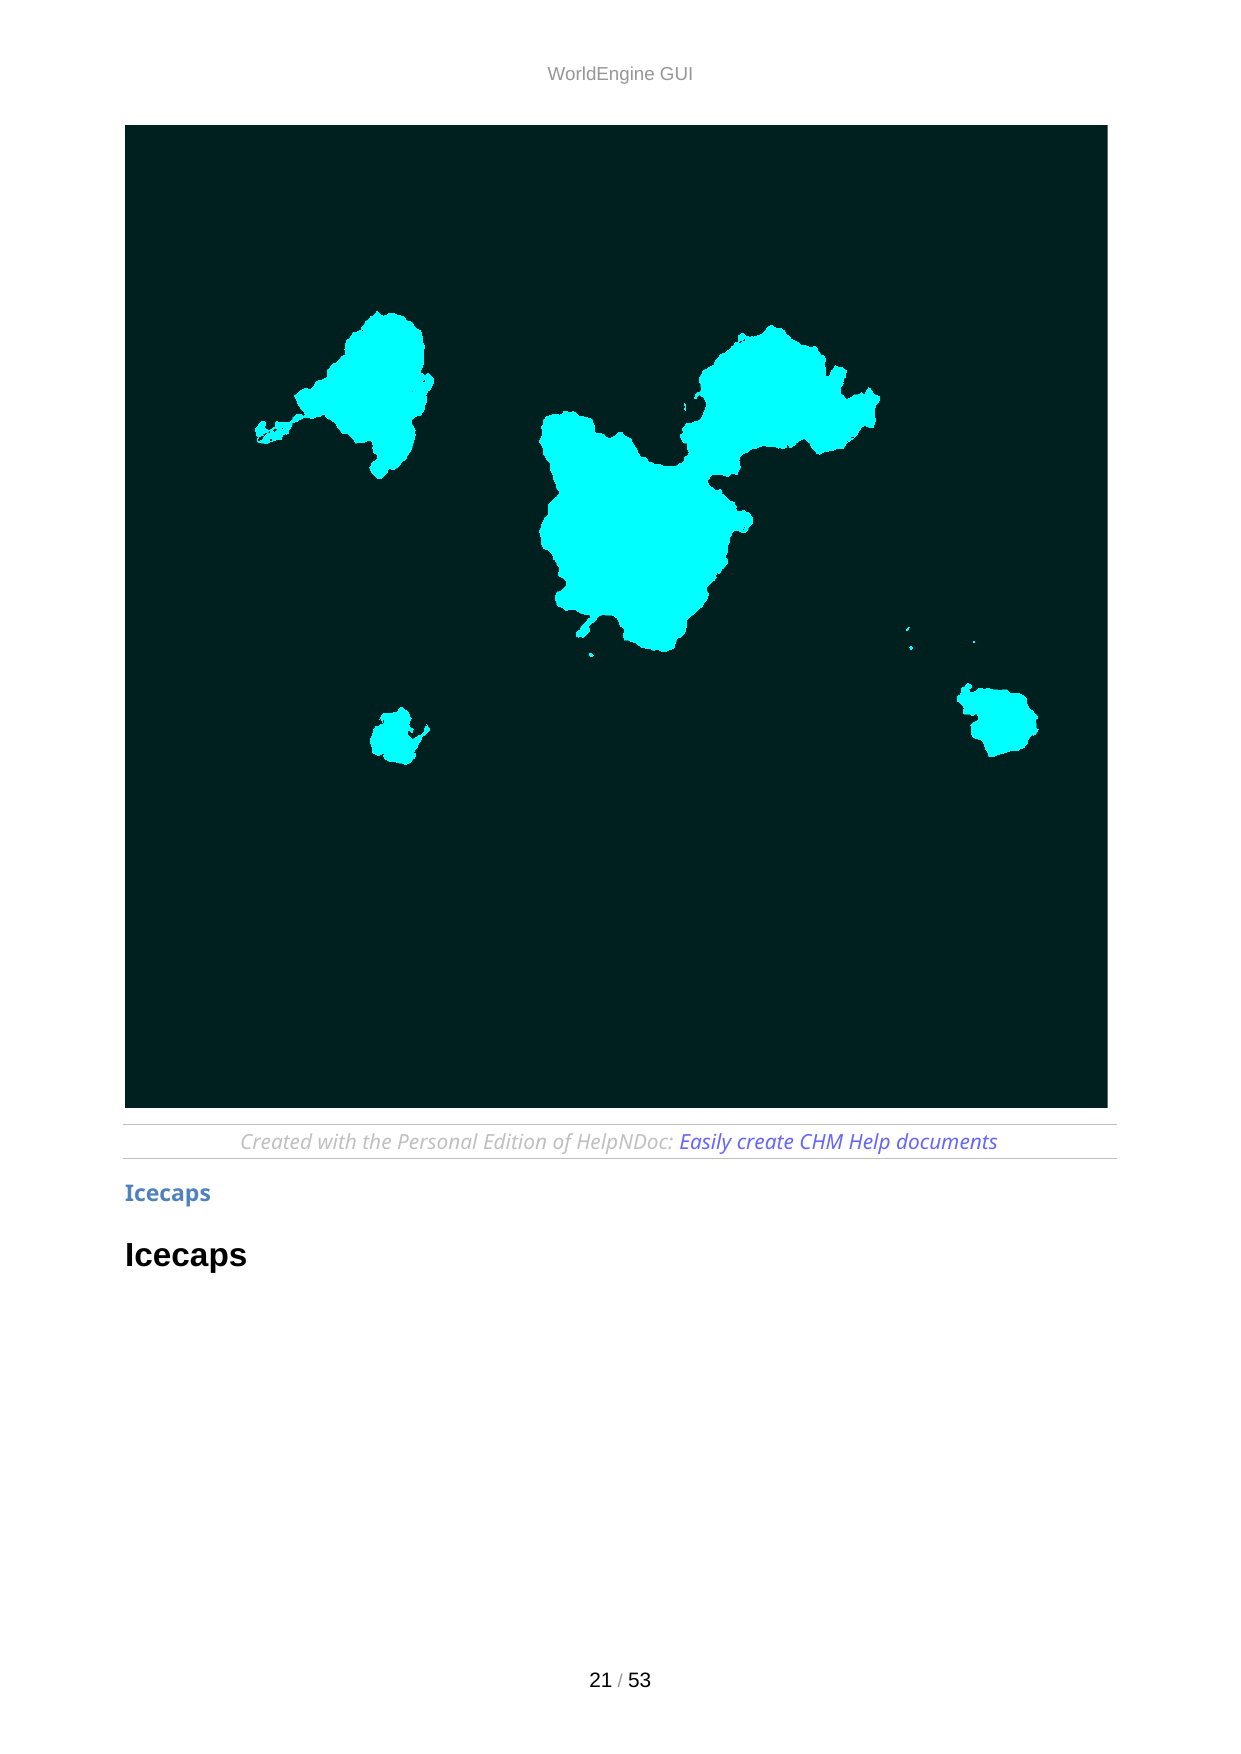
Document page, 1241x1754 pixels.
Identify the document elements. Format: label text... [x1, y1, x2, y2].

text Created with the Personal Edition of HelpNDoc: Easily create CHM Help documents [123, 1125, 1117, 1158]
picture [125, 125, 1108, 1108]
subtitle Icecaps [125, 1235, 1115, 1274]
text Icecaps [123, 1175, 1117, 1210]
